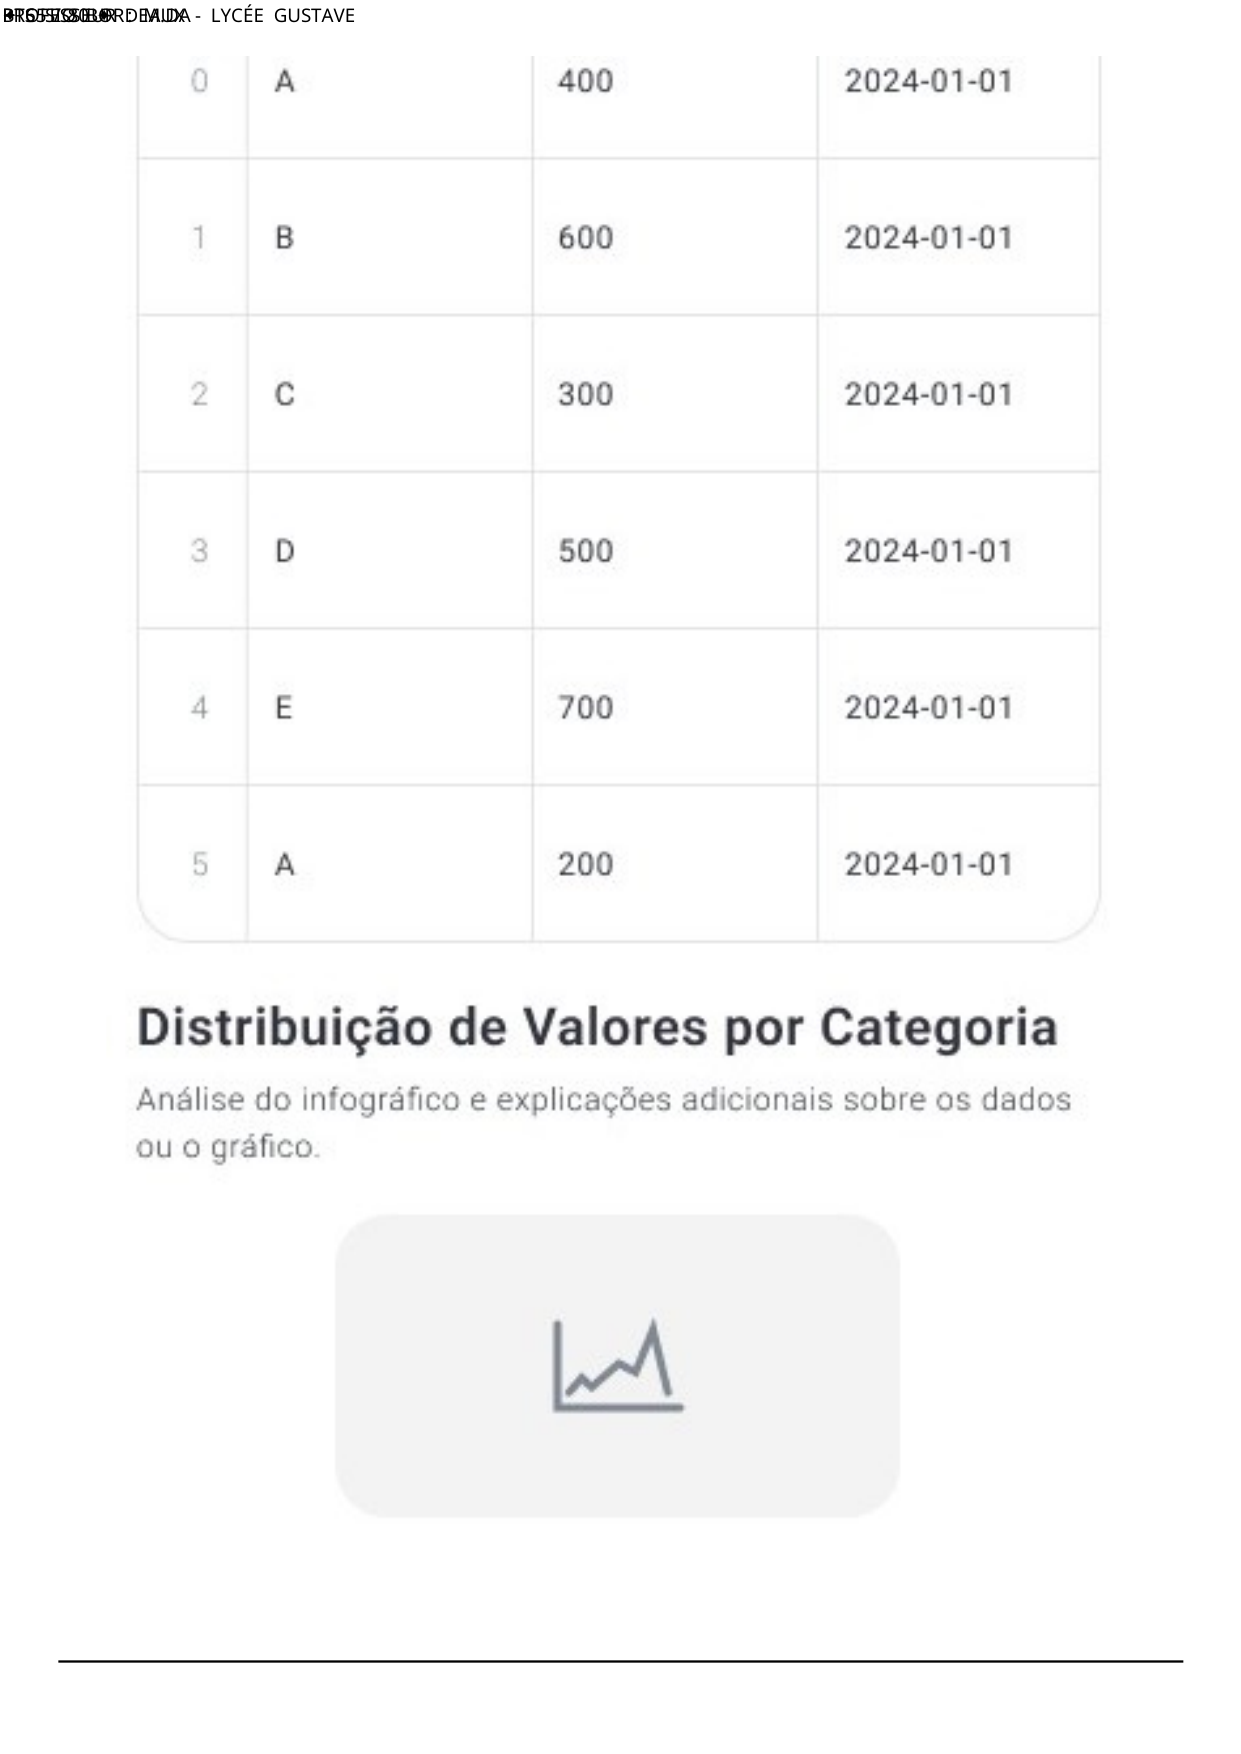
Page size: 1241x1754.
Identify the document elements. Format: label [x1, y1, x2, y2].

picture [106, 56, 1110, 1534]
